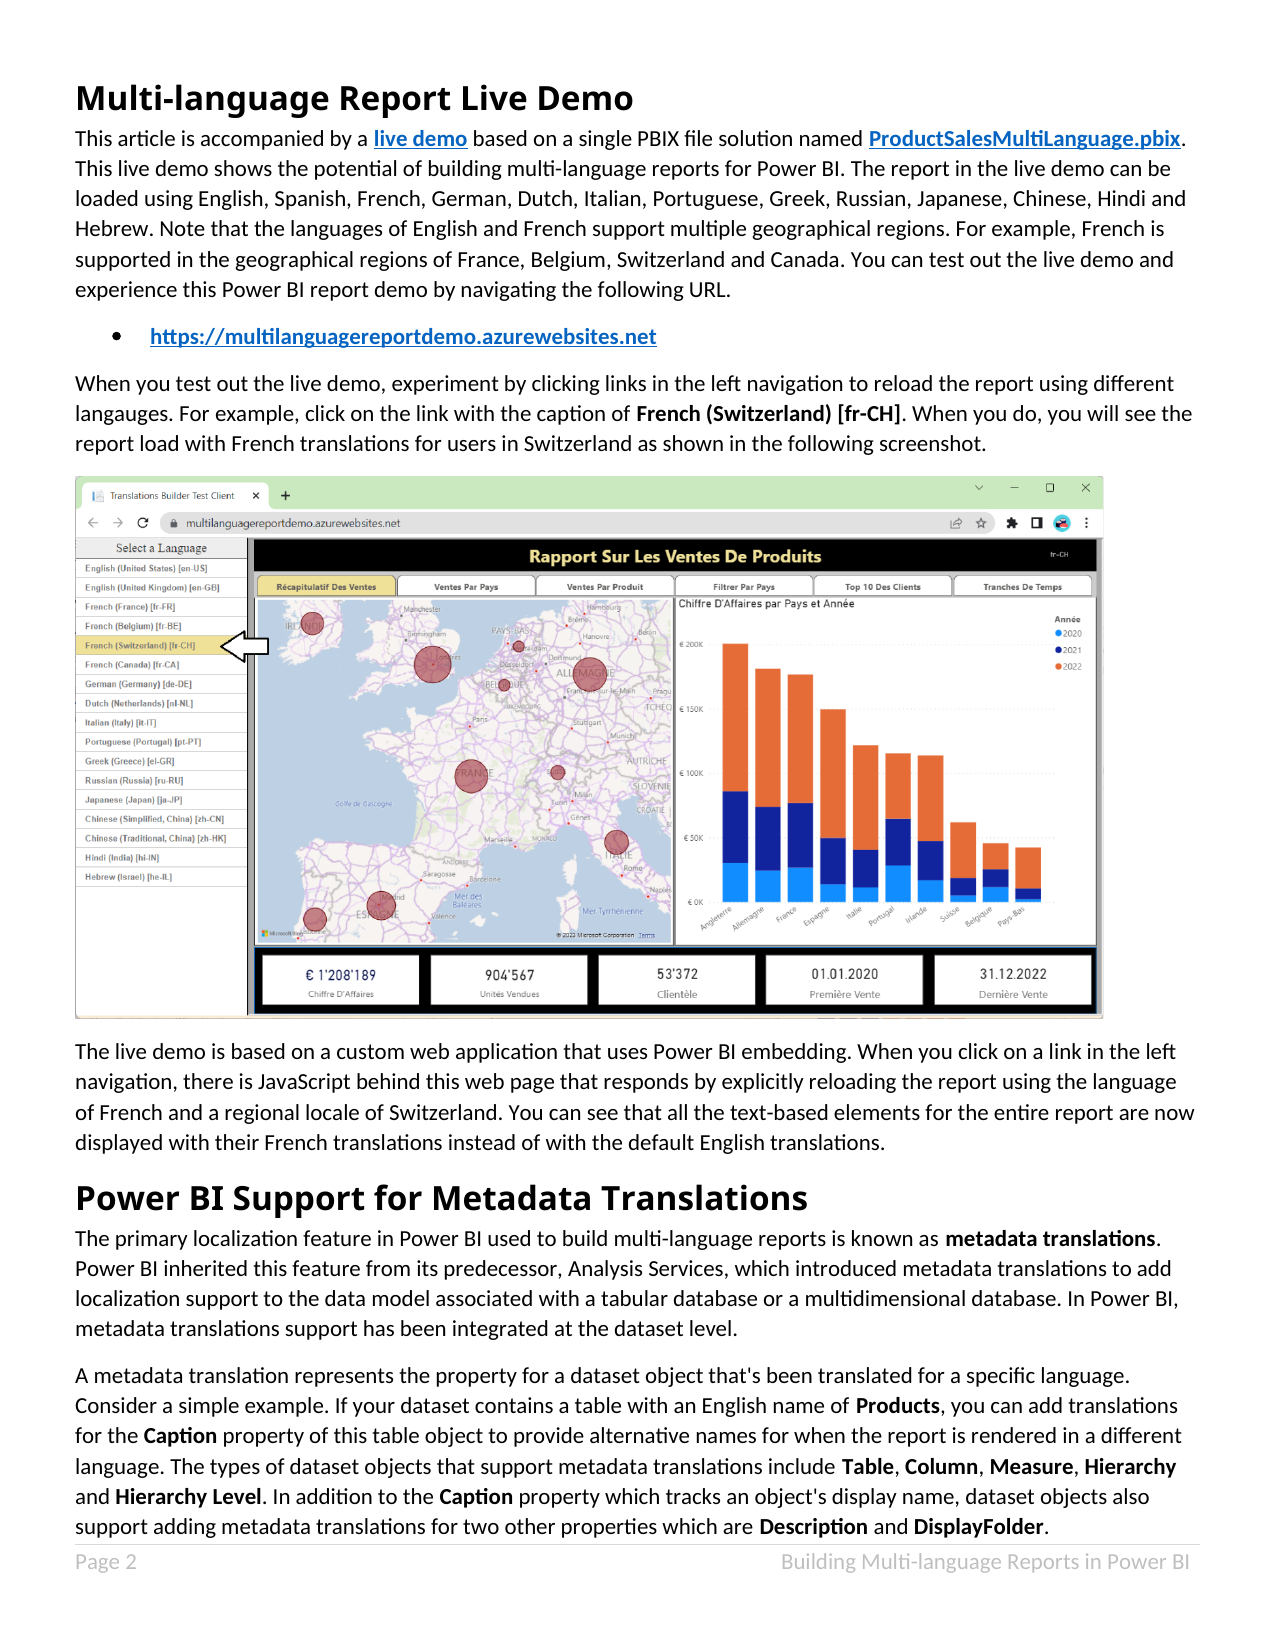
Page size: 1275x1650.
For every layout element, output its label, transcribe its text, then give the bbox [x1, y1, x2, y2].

text The live demo is based on a custom web application that uses Power BI embedding. When you click on a link in the left navigation, there is JavaScript behind this web page that responds by explicitly reloading the report using the language of French and a regional locale of Switzerland. You can see that all the text-based elements for the entire report are now displayed with their French translations instead of with the default English translations. [75, 1037, 1200, 1156]
subtitle Multi-language Report Live Demo [75, 75, 1200, 120]
picture [75, 476, 1104, 1019]
subtitle Power BI Support for Metadata Translations [75, 1175, 1200, 1220]
text When you test out the live demo, experiment by clicking links in the left navigation to reload the report using different langauges. For example, click on the link with the caption of French (Switzerland) [fr-CH]. When you do, you will see the report load with French translations for users in Switzerland as shown in the following screenshot. [75, 369, 1200, 457]
text This article is accompanied by a live demo based on a single PBIX file solution named ProductSalesMultiLanguage.pbix. This live demo shows the potential of building multi-language reports for Power BI. The report in the live demo can be loaded using English, Spanish, French, German, Dutch, Italian, Portuguese, Greek, Russian, Japanese, Chinese, Hindi and Hebrew. Note that the languages of English and French support multiple geographical regions. For example, French is supported in the geographical regions of France, Belgium, Switzerland and Canada. You can test out the live demo and experience this Power BI report demo by navigating the following URL. [75, 124, 1200, 303]
list https://multilanguagereportdemo.azurewebsites.net [112, 322, 1200, 350]
text A metadata translation represents the property for a dataset object that's been translated for a specific language. Consider a simple example. If your dataset contains a table with an English name of Products, you can add translations for the Caption property of this table object to provide alternative names for when the report is rendered in a different language. The types of dataset objects that support metadata translations include Table, Column, Measure, Hierarchy and Hierarchy Level. In addition to the Caption property which tracks an object's display name, dataset objects also support adding metadata translations for two other properties which are Description and DisplayFolder. [75, 1361, 1200, 1540]
text The primary localization feature in Power BI used to build multi-language reports is known as metadata translations. Power BI inherited this feature from its predecessor, Analysis Services, which introduced metadata translations to add localization support to the data model associated with a tabular database or a multidimensional database. In Power BI, metadata translations support has been integrated at the dataset level. [75, 1224, 1200, 1342]
